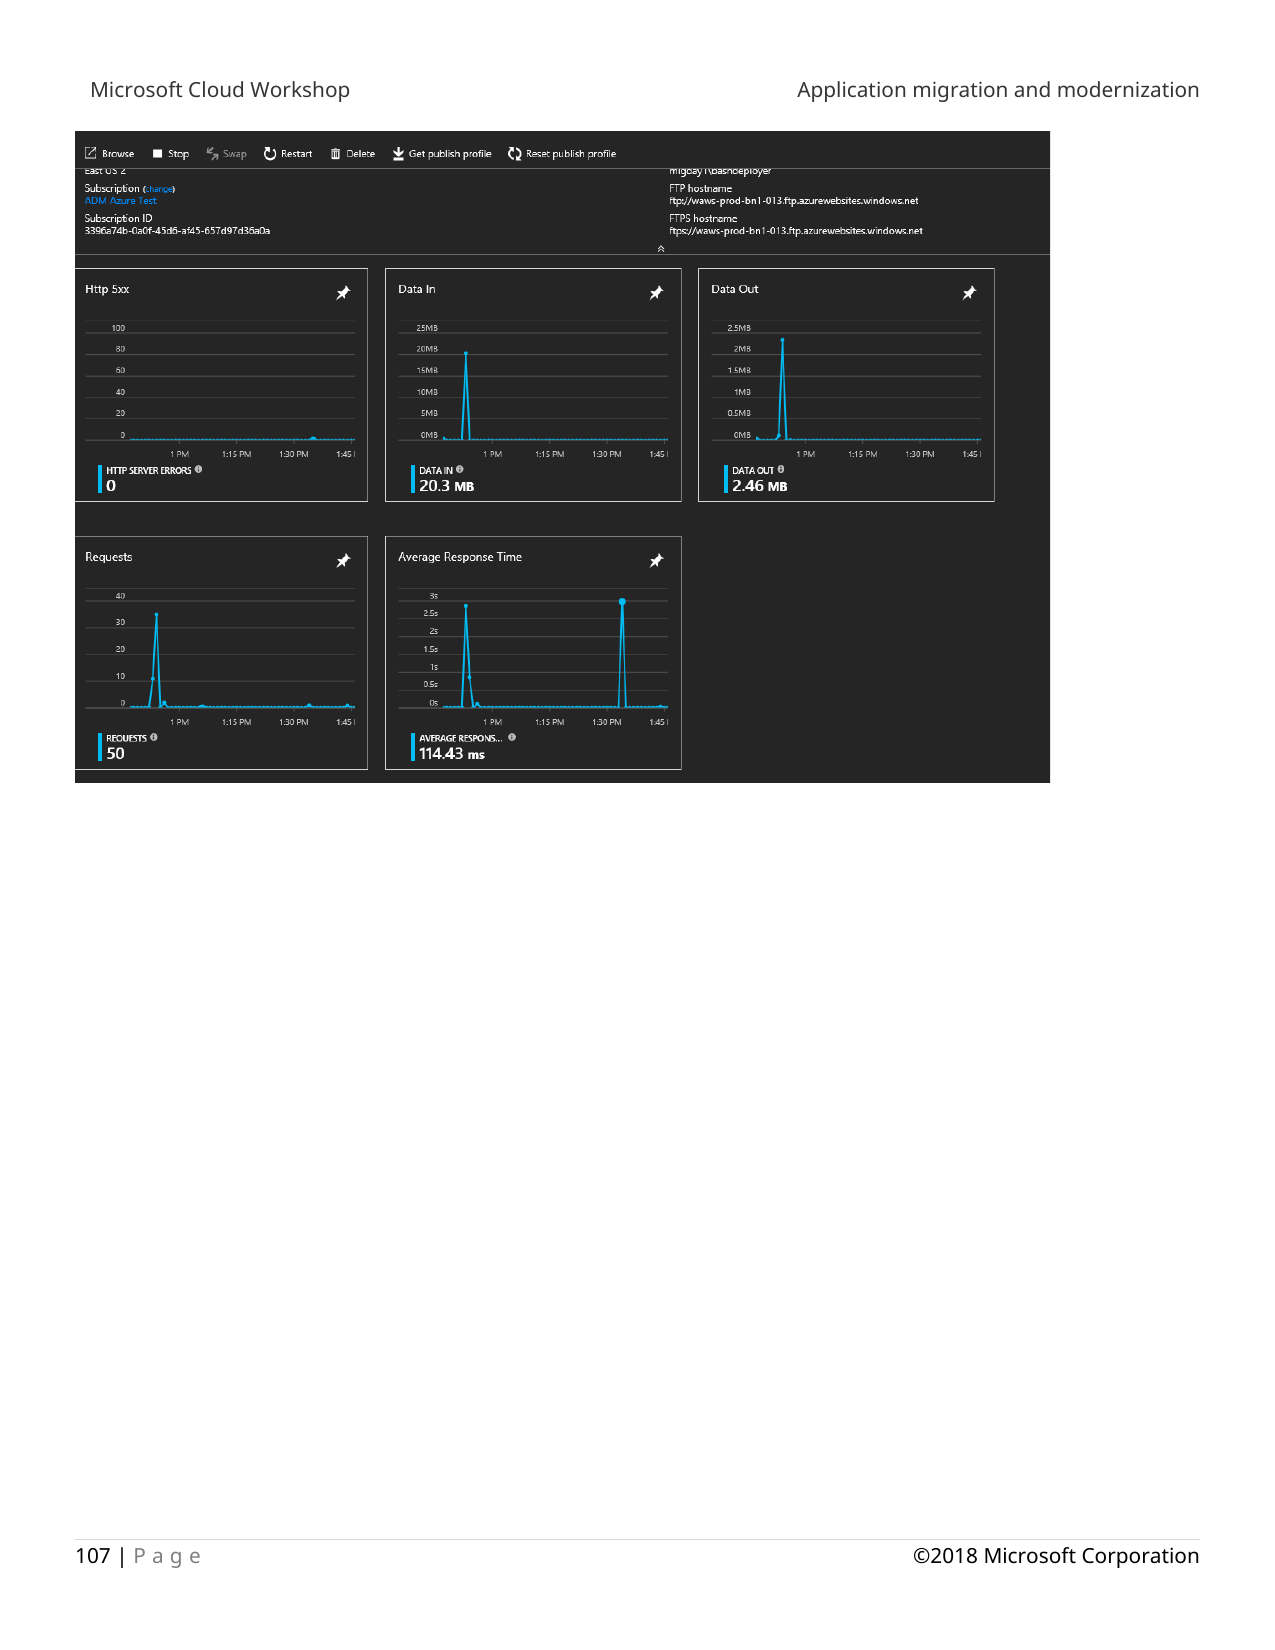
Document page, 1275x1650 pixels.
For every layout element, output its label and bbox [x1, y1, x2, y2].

picture [75, 131, 1050, 783]
